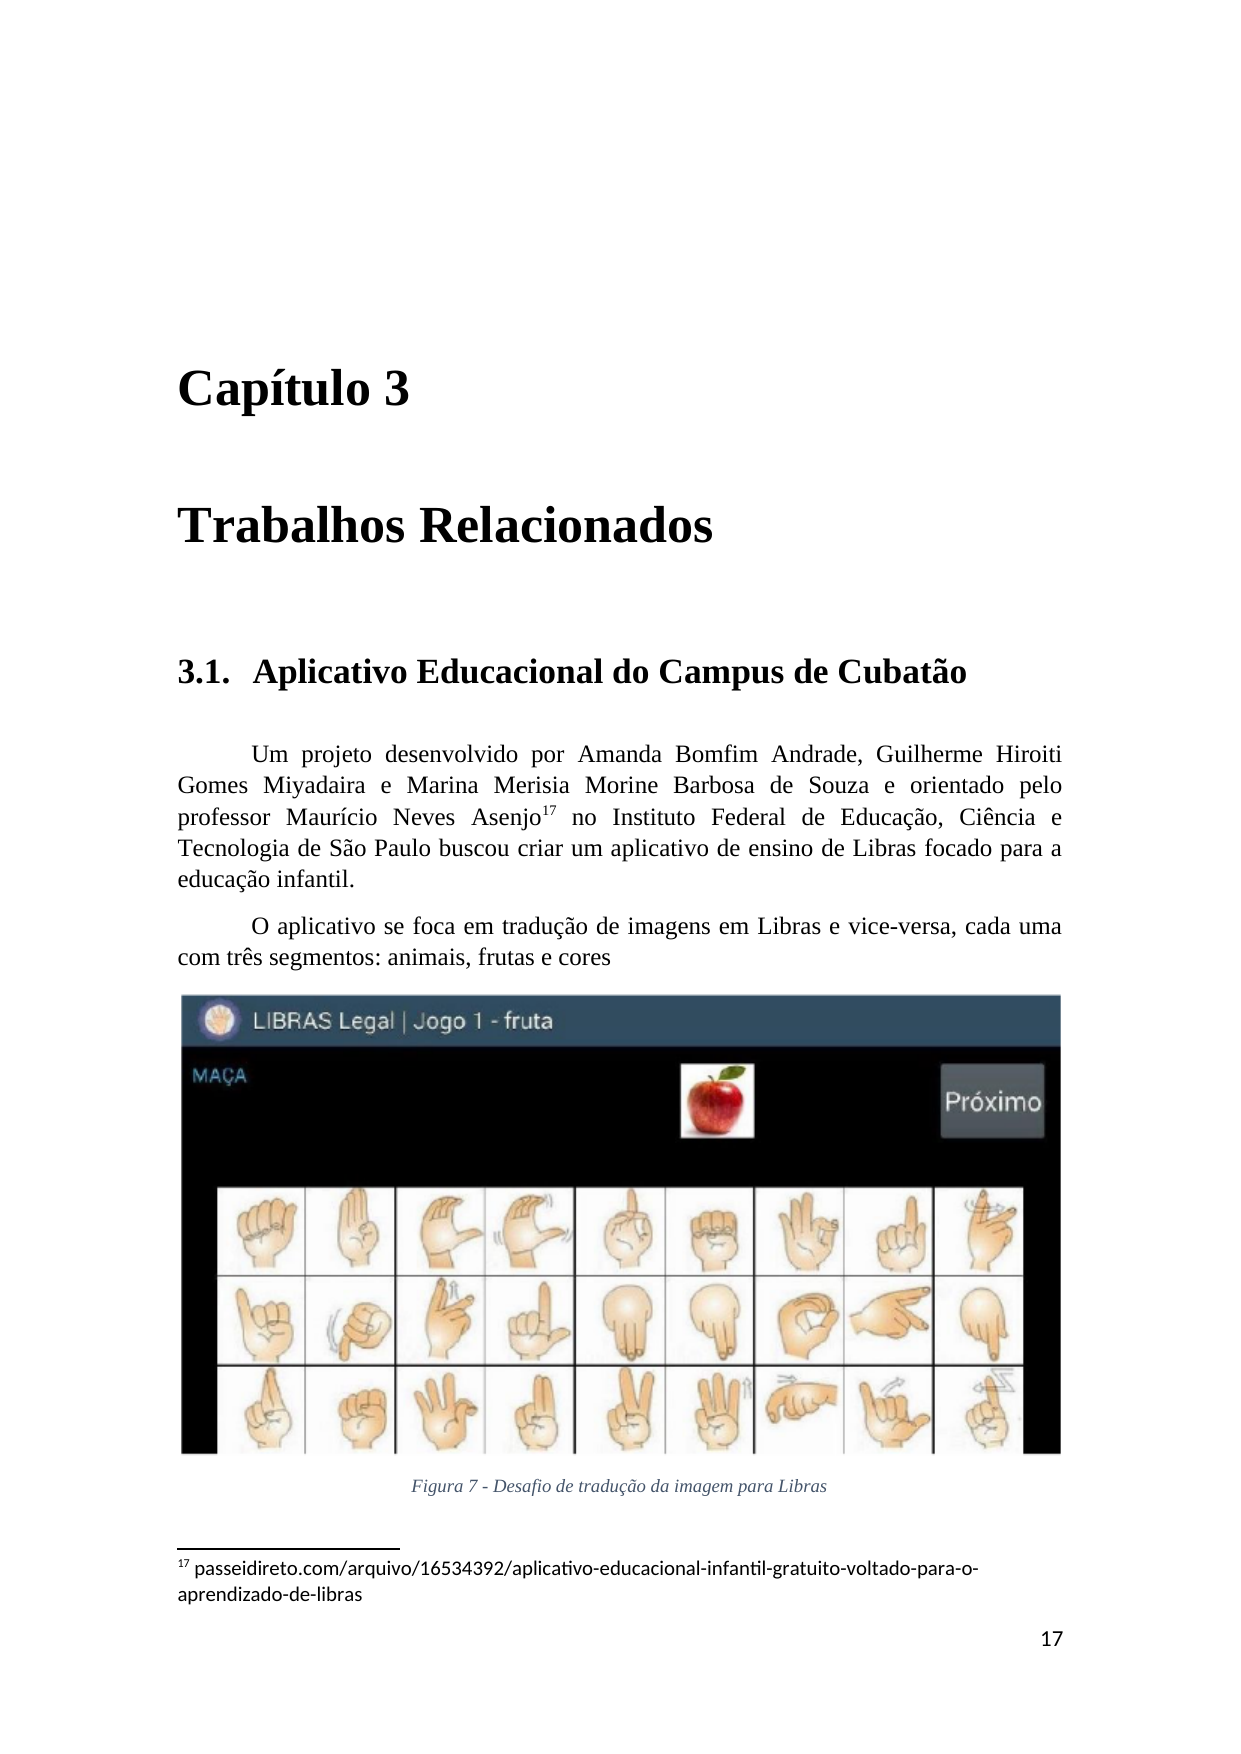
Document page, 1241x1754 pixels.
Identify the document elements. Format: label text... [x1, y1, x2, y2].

text Figura 7 - Desafio de tradução da imagem para Libras [177, 1475, 1063, 1497]
text O aplicativo se foca em tradução de imagens em Libras e vice-versa, cada uma com três segmentos: animais, frutas e cores [177, 911, 1063, 971]
text Um projeto desenvolvido por Amanda Bomfim Andrade, Guilherme Hiroiti Gomes Miyadaira e Marina Merisia Morine Barbosa de Souza e orientado pelo professor Maurício Neves Asenjo no Instituto Federal de Educação, Ciência e Tecnologia de São Paulo buscou criar um aplicativo de ensino de Libras focado para a educação infantil. [177, 739, 1063, 892]
text Capítulo 3 [177, 357, 1063, 417]
picture [177, 990, 1063, 1457]
subtitle Trabalhos Relacionados [177, 494, 1063, 554]
subtitle Aplicativo Educacional do Campus de Cubatão [177, 650, 1063, 691]
